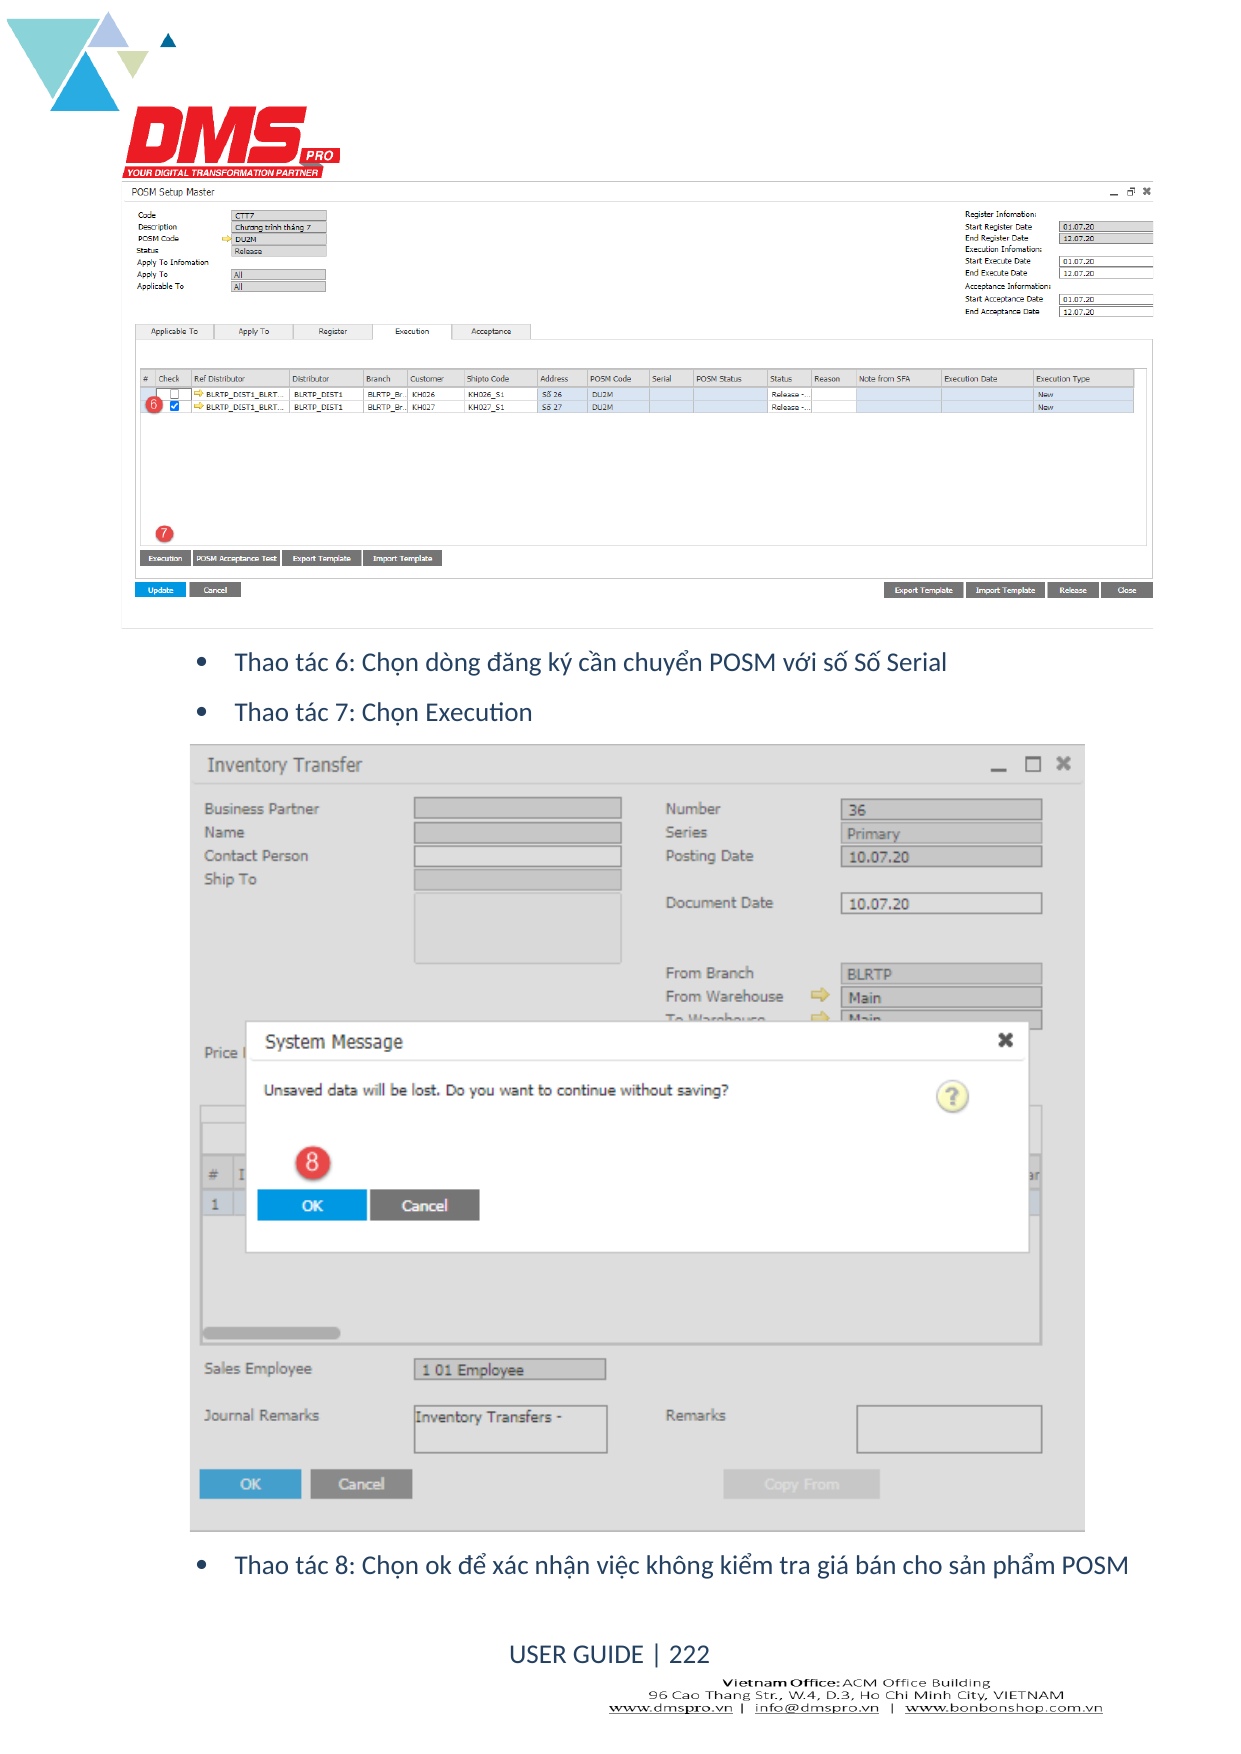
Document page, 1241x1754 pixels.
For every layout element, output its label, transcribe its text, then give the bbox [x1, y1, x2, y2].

picture [5, 11, 340, 177]
list Thao tác 8: Chọn ok để xác nhận việc không kiểm tra giá bán cho sản phẩm POSM [197, 1548, 1153, 1581]
picture [121, 180, 1154, 629]
list Thao tác 6: Chọn dòng đăng ký cần chuyển POSM với số Số Serial [197, 645, 1153, 678]
picture [189, 744, 1085, 1532]
list Thao tác 7: Chọn Execution [197, 695, 1153, 728]
